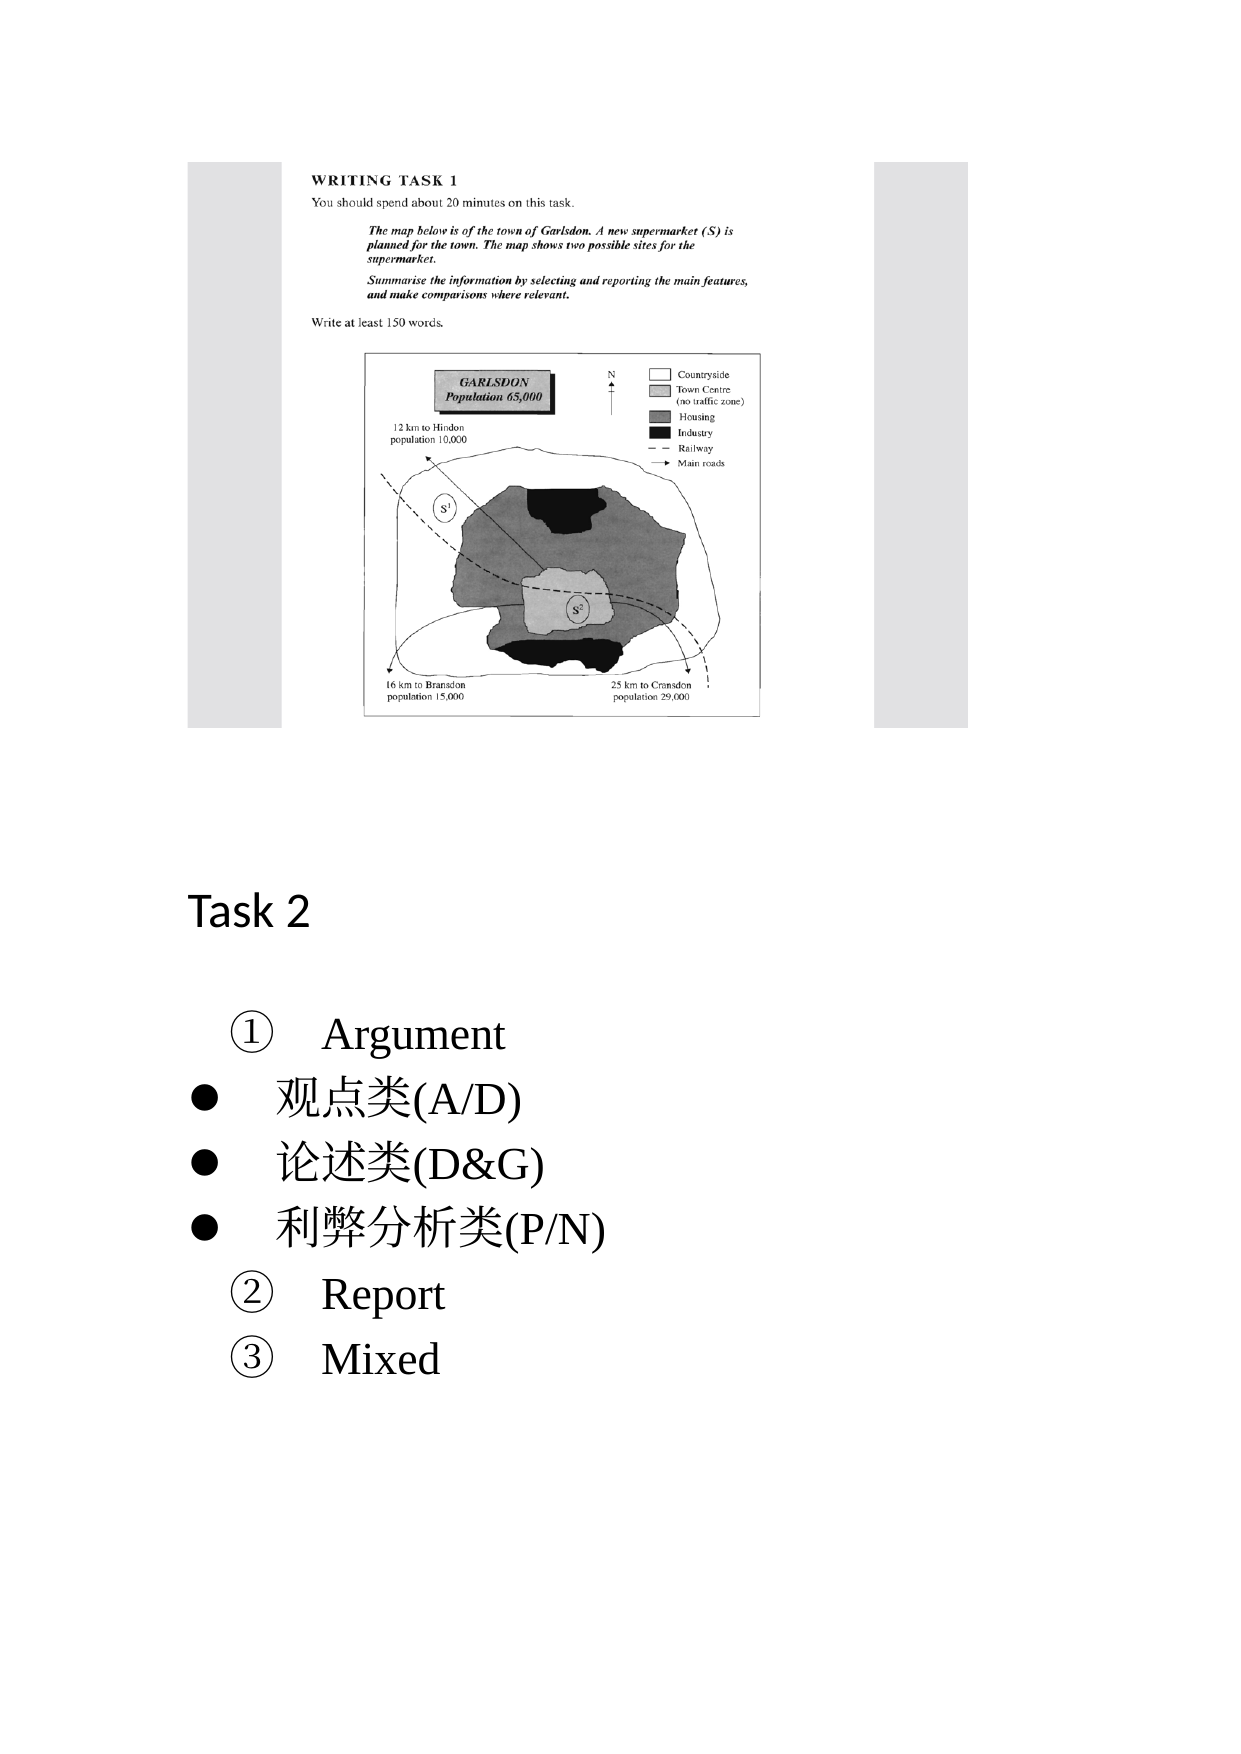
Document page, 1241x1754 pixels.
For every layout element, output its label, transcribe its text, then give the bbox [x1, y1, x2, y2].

list Argument [187, 1001, 1053, 1066]
list Task 2 [187, 877, 1053, 942]
list 论述类(D&G) [187, 1131, 1053, 1196]
list 利弊分析类(P/N) [187, 1196, 1053, 1261]
list Report [187, 1261, 1053, 1326]
list Mixed [187, 1326, 1053, 1391]
picture [187, 162, 968, 728]
list 观点类(A/D) [187, 1066, 1053, 1131]
